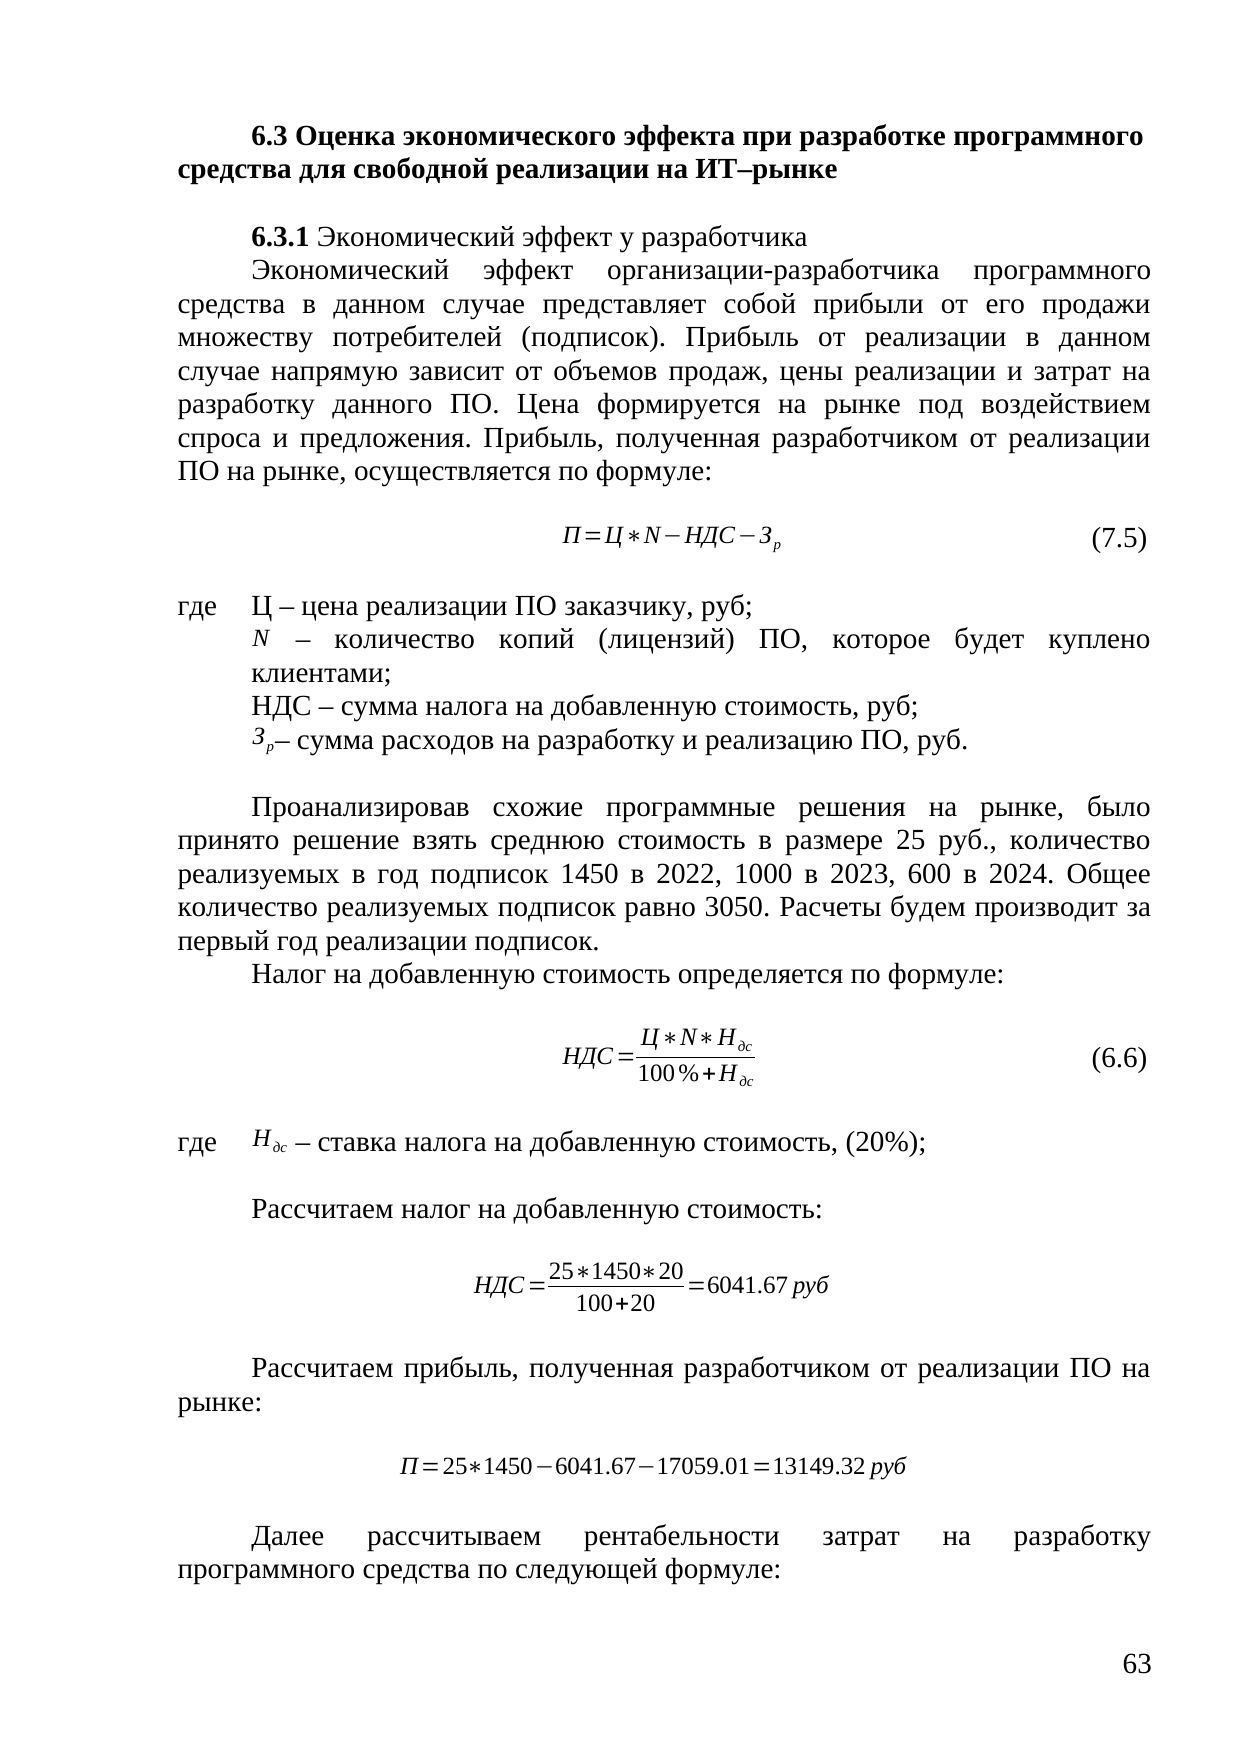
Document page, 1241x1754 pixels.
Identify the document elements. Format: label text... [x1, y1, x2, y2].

text 6.3.1 Экономический эффект у разработчика [177, 219, 1152, 252]
text где – ставка налога на добавленную стоимость, (20%); [177, 1124, 1152, 1157]
subtitle 6.3 Оценка экономического эффекта при разработке программного средства для свободной реализации на ИТ–рынке [177, 118, 1152, 185]
text НДС – сумма налога на добавленную стоимость, руб; [251, 688, 1152, 722]
text (6.6) [561, 1024, 1152, 1090]
text Далее рассчитываем рентабельности затрат на разработку программного средства по следующей формуле: [177, 1518, 1152, 1585]
text – количество копий (лицензий) ПО, которое будет куплено клиентами; [251, 621, 1152, 688]
text где Ц – цена реализации ПО заказчику, руб; [177, 588, 1152, 621]
text (7.5) [561, 521, 1152, 554]
text Рассчитаем прибыль, полученная разработчиком от реализации ПО на рынке: [177, 1350, 1152, 1417]
text Экономический эффект организации-разработчика программного средства в данном случае представляет собой прибыли от его продажи множеству потребителей (подписок). Прибыль от реализации в данном случае напрямую зависит от объемов продаж, цены реализации и затрат на разработку данного ПО. Цена формируется на рынке под воздействием спроса и предложения. Прибыль, полученная разработчиком от реализации ПО на рынке, осуществляется по формуле: [177, 252, 1152, 487]
text Проанализировав схожие программные решения на рынке, было принято решение взять среднюю стоимость в размере 25 руб., количество реализуемых в год подписок 1450 в 2022, 1000 в 2023, 600 в 2024. Общее количество реализуемых подписок равно 3050. Расчеты будем производит за первый год реализации подписок. [177, 789, 1152, 957]
text – сумма расходов на разработку и реализацию ПО, руб. [251, 722, 1152, 755]
text Рассчитаем налог на добавленную стоимость: [177, 1191, 1152, 1224]
text Налог на добавленную стоимость определяется по формуле: [177, 957, 1152, 990]
